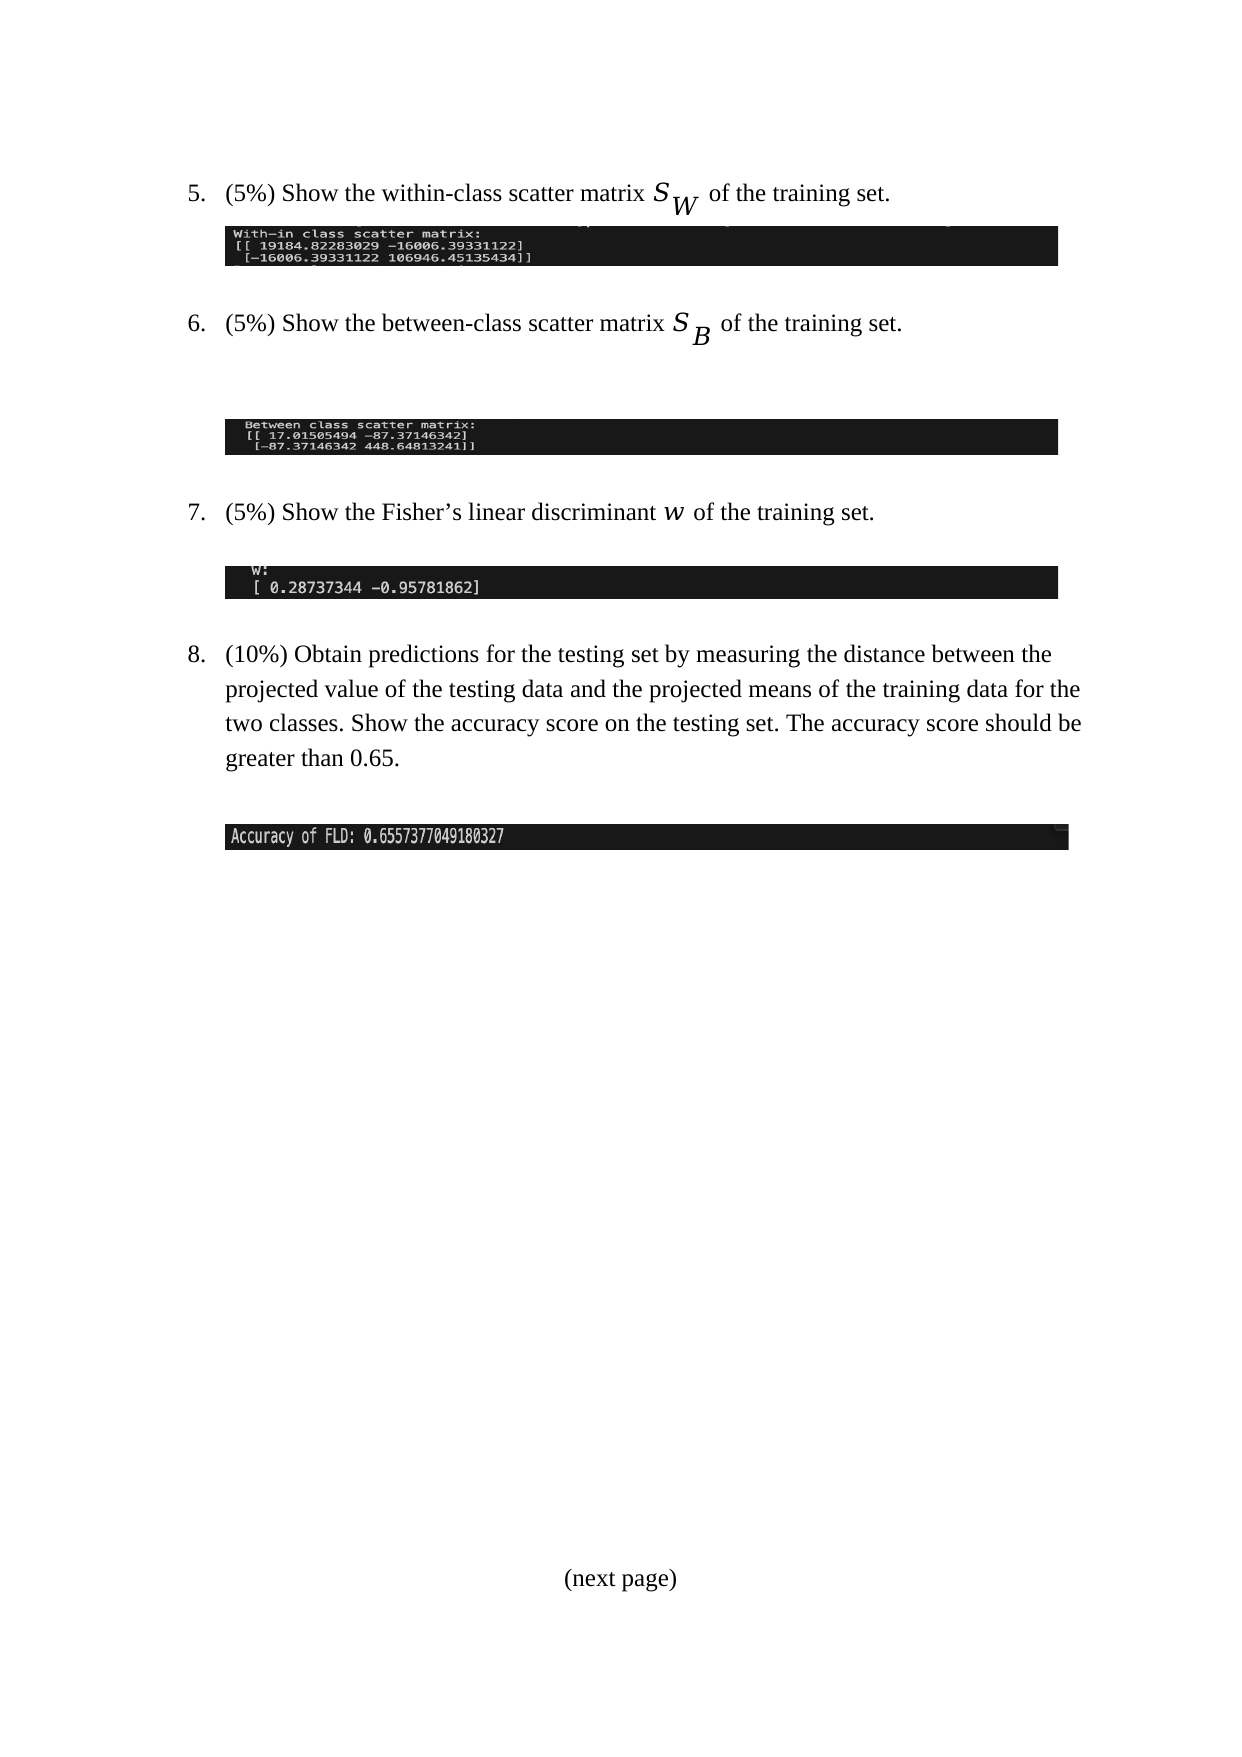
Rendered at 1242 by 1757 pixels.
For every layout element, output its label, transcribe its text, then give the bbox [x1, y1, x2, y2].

picture [225, 226, 1059, 266]
list (5%) Show the Fisher’s linear discriminant 𝑤 of the training set. [187, 495, 1102, 526]
list (5%) Show the between-class scatter matrix 𝑆𝐵 of the training set. [187, 306, 1102, 350]
picture [225, 566, 1059, 599]
list (10%) Obtain predictions for the testing set by measuring the distance between the projected value of the testing data and the projected means of the training data for the two classes. Show the accuracy score on the testing set. The accuracy score should be greater than 0.65. [187, 639, 1083, 772]
list (5%) Show the within-class scatter matrix 𝑆𝑊 of the training set. [187, 177, 1102, 220]
picture [225, 824, 1069, 850]
picture [225, 419, 1059, 455]
